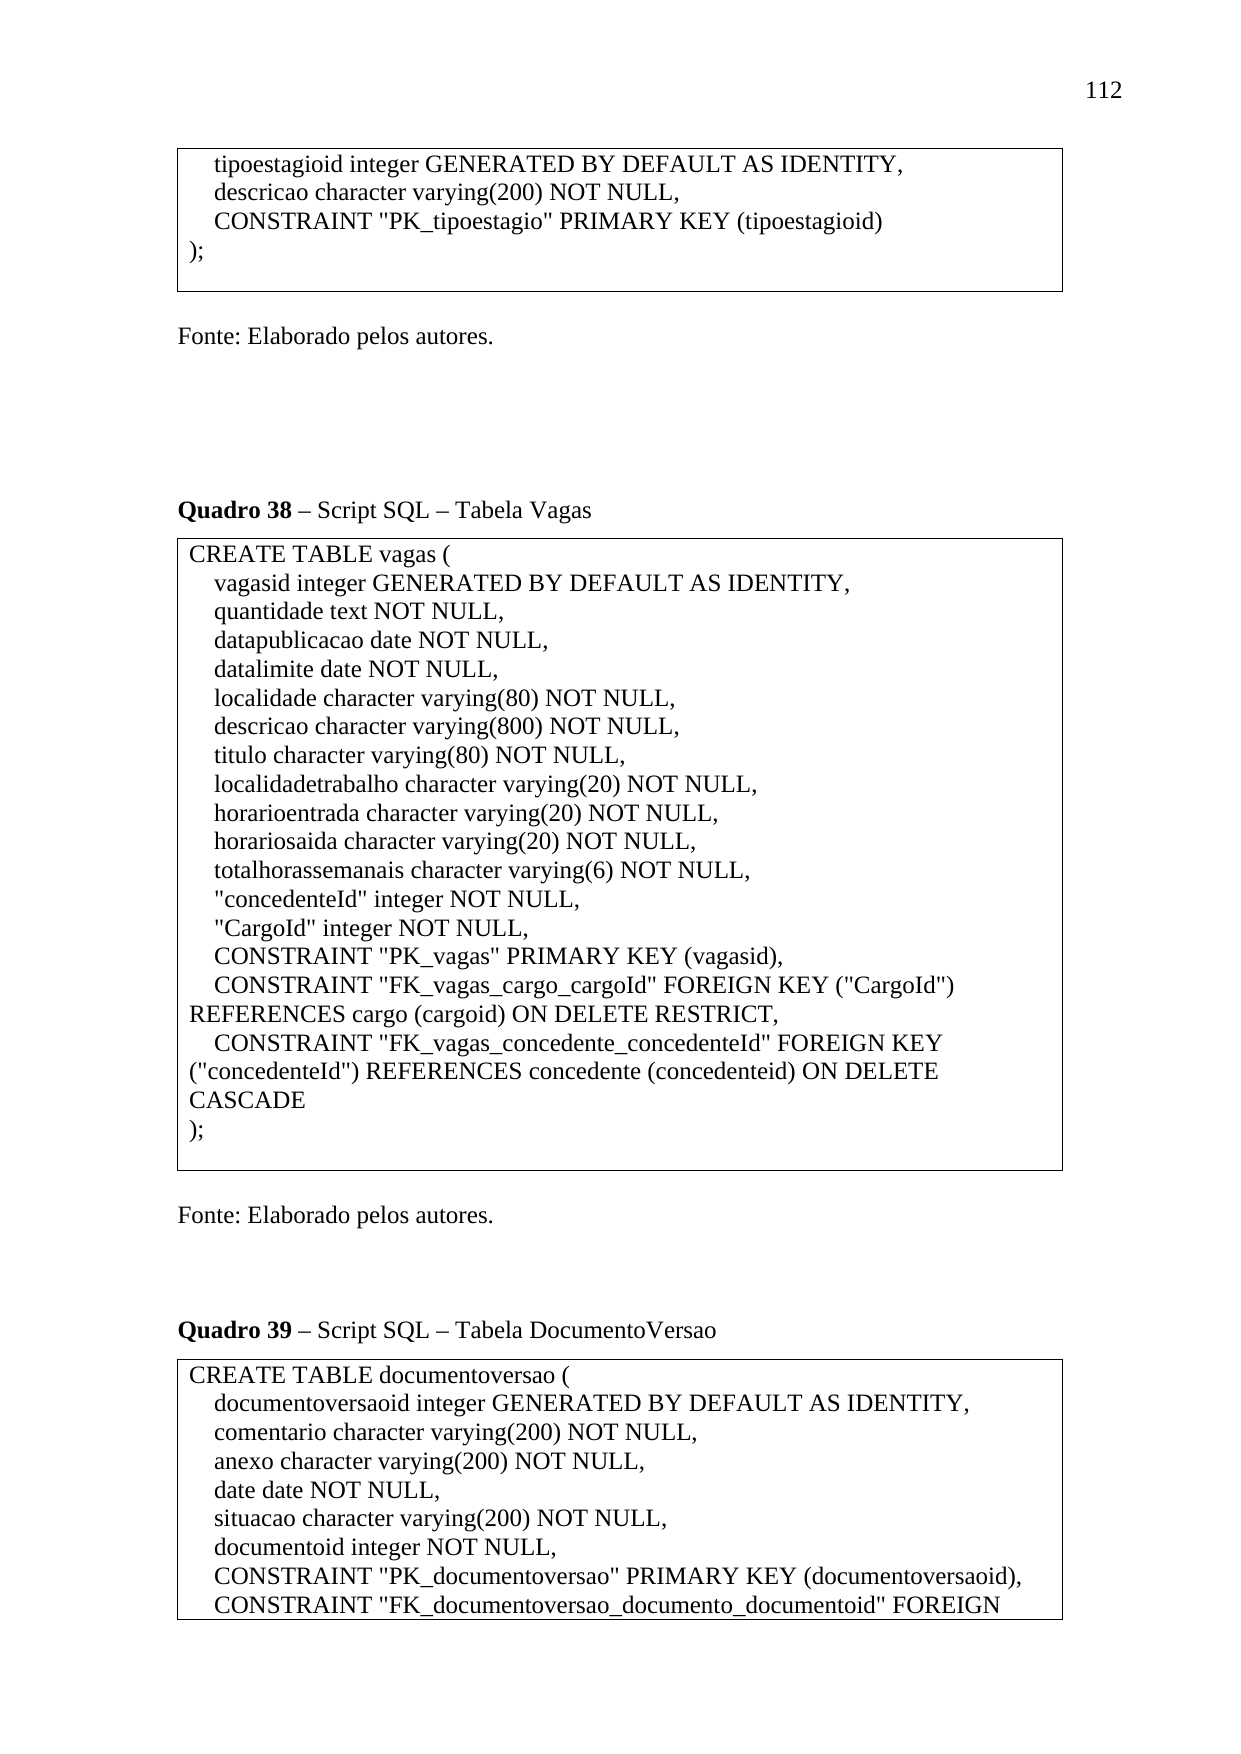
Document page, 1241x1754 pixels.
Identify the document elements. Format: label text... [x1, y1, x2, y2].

text Fonte: Elaborado pelos autores. [177, 321, 1122, 350]
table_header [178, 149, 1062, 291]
text Quadro 39 – Script SQL – Tabela DocumentoVersao [177, 1316, 1122, 1344]
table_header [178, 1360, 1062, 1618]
text Quadro 38 – Script SQL – Tabela Vagas [177, 495, 1122, 523]
text Fonte: Elaborado pelos autores. [177, 1200, 1122, 1228]
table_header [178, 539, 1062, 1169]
